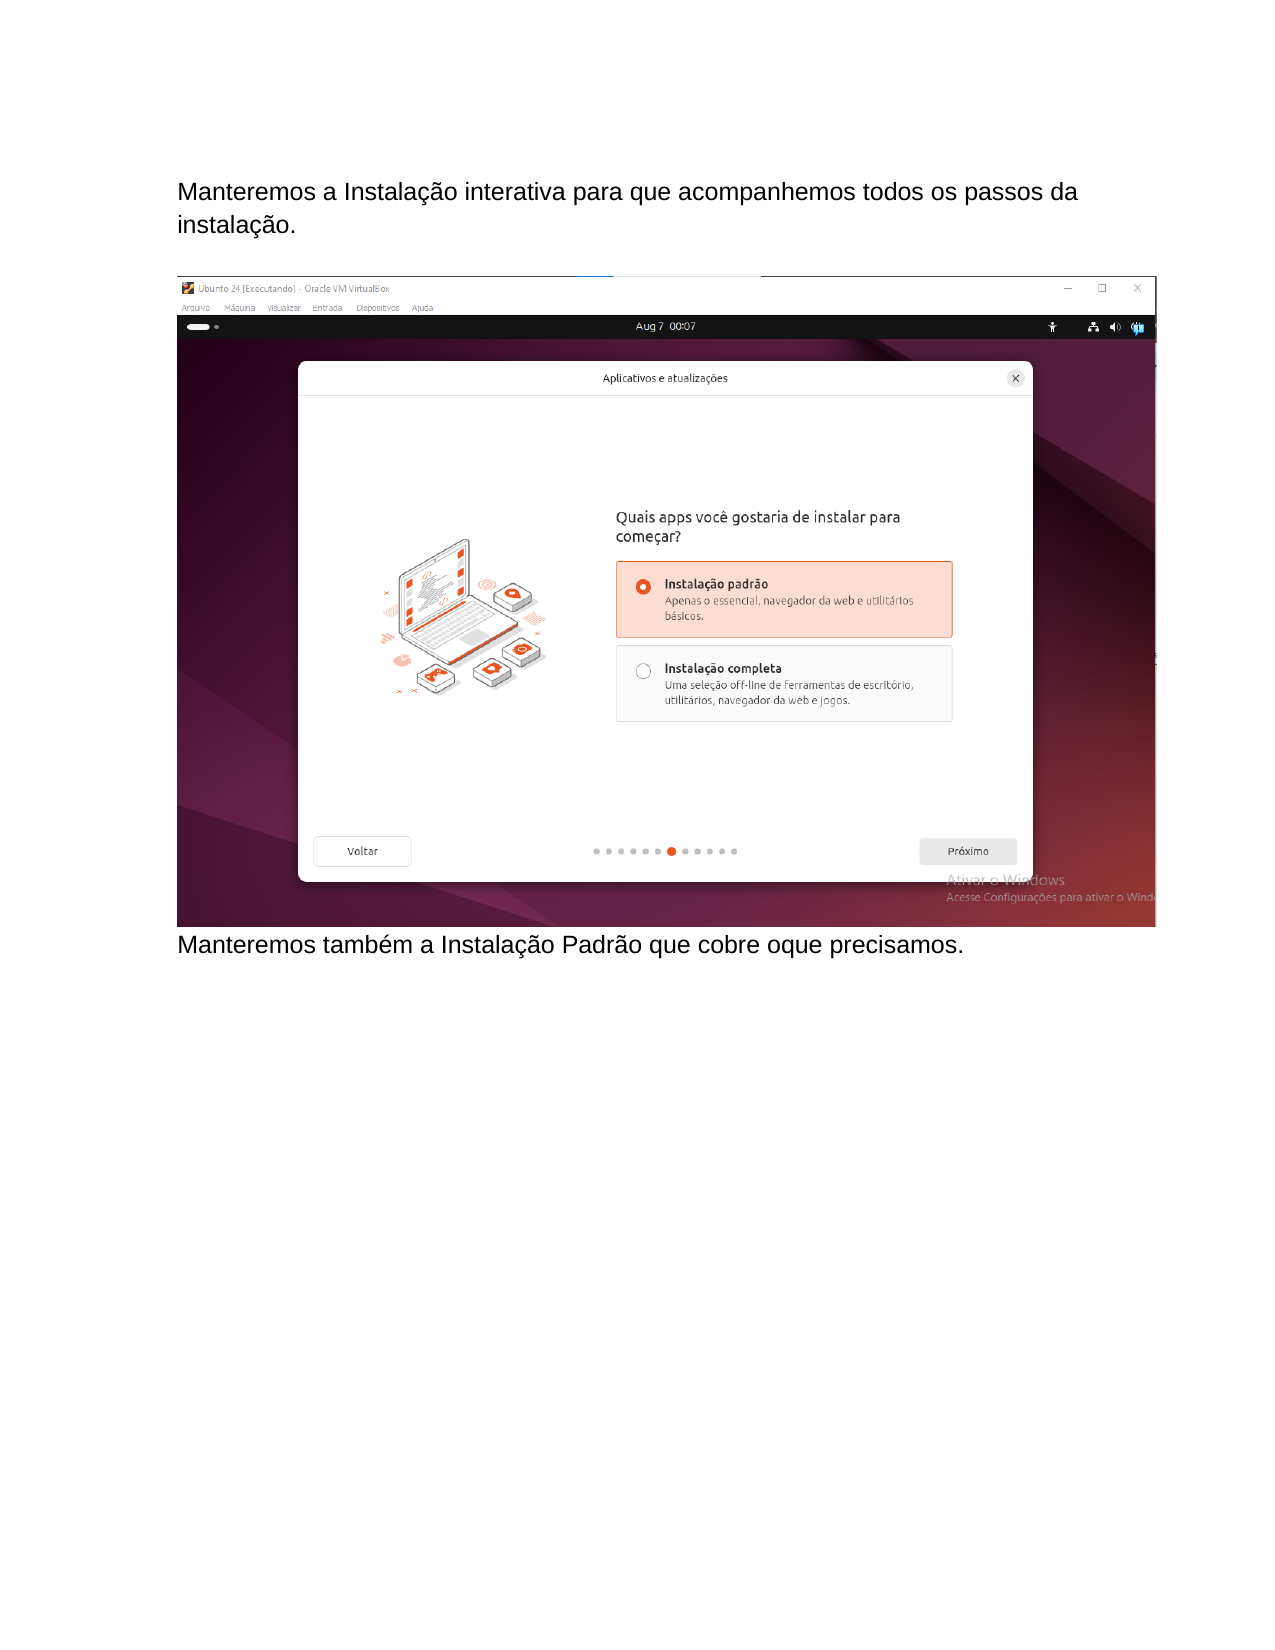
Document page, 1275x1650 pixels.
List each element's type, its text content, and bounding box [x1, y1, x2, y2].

text Manteremos a Instalação interativa para que acompanhemos todos os passos da instalação. [177, 177, 1157, 239]
text Manteremos também a Instalação Padrão que cobre oque precisamos. [177, 930, 1157, 959]
picture [177, 276, 1157, 927]
